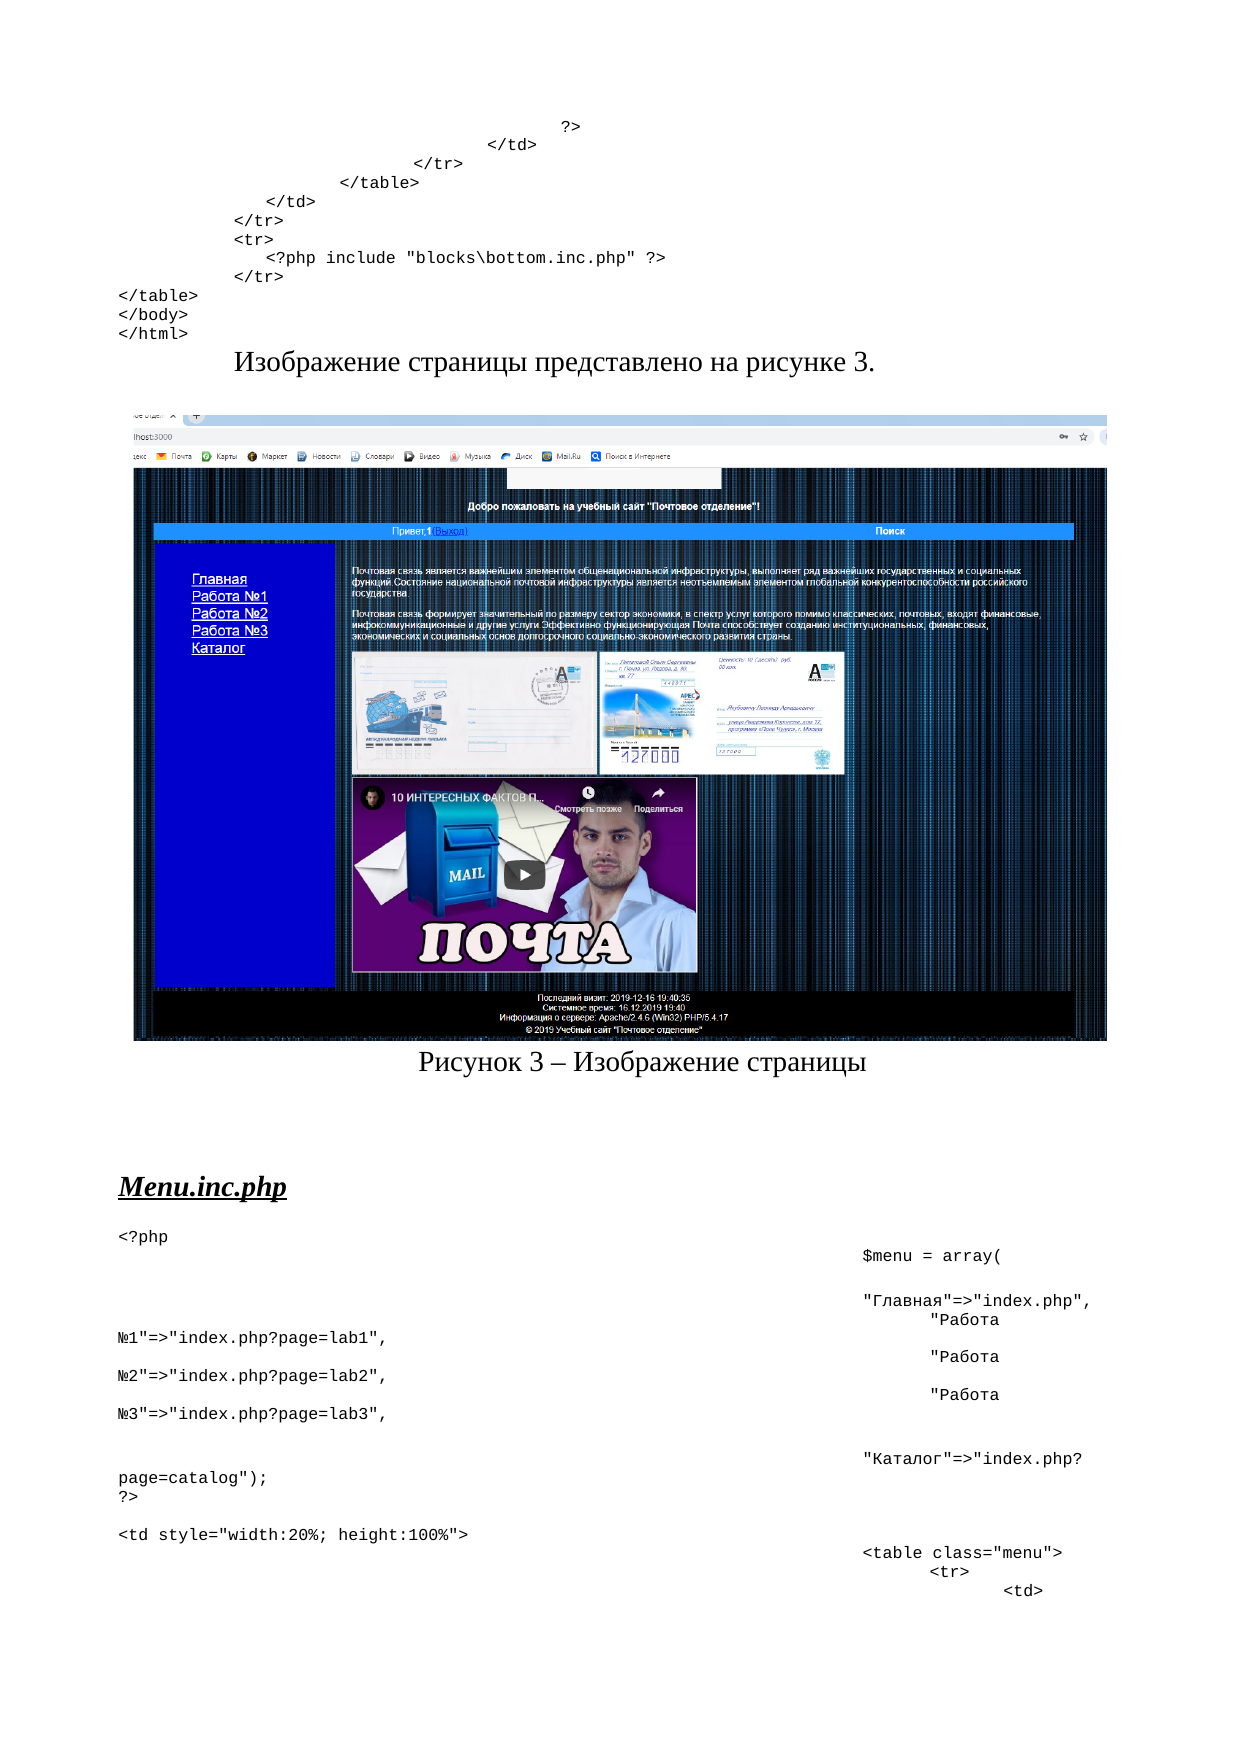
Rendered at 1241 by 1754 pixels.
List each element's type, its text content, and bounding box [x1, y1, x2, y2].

text "Каталог"=>"index.php?page=catalog"); [118, 1424, 1122, 1488]
text </table> [118, 175, 1122, 193]
text "Работа №2"=>"index.php?page=lab2", [118, 1349, 1122, 1387]
picture [133, 415, 1107, 1041]
text <tr> [118, 1564, 1122, 1583]
text </td> [118, 137, 1122, 156]
text <td style="width:20%; height:100%"> [118, 1526, 1122, 1545]
text "Главная"=>"index.php", [118, 1266, 1122, 1311]
text Изображение страницы представлено на рисунке 3. [118, 344, 1122, 378]
text </td> [118, 193, 1122, 212]
text <table class="menu"> [118, 1545, 1122, 1564]
text "Работа №1"=>"index.php?page=lab1", [118, 1311, 1122, 1349]
text <?php [118, 1228, 1122, 1247]
text </html> [118, 326, 1122, 344]
text "Работа №3"=>"index.php?page=lab3", [118, 1387, 1122, 1424]
text </tr> [118, 156, 1122, 175]
text </tr> [118, 269, 1122, 288]
text </tr> [118, 212, 1122, 231]
text $menu = array( [118, 1247, 1122, 1266]
text ?> [118, 1488, 1122, 1507]
text Menu.inc.php [118, 1169, 1122, 1202]
text </body> [118, 307, 1122, 326]
text <td> [118, 1583, 1122, 1601]
text <tr> [118, 231, 1122, 250]
text </table> [118, 288, 1122, 307]
text ?> [118, 118, 1122, 137]
list Рисунок 3 – Изображение страницы [162, 1044, 1122, 1078]
text <?php include "blocks\bottom.inc.php" ?> [118, 250, 1122, 269]
